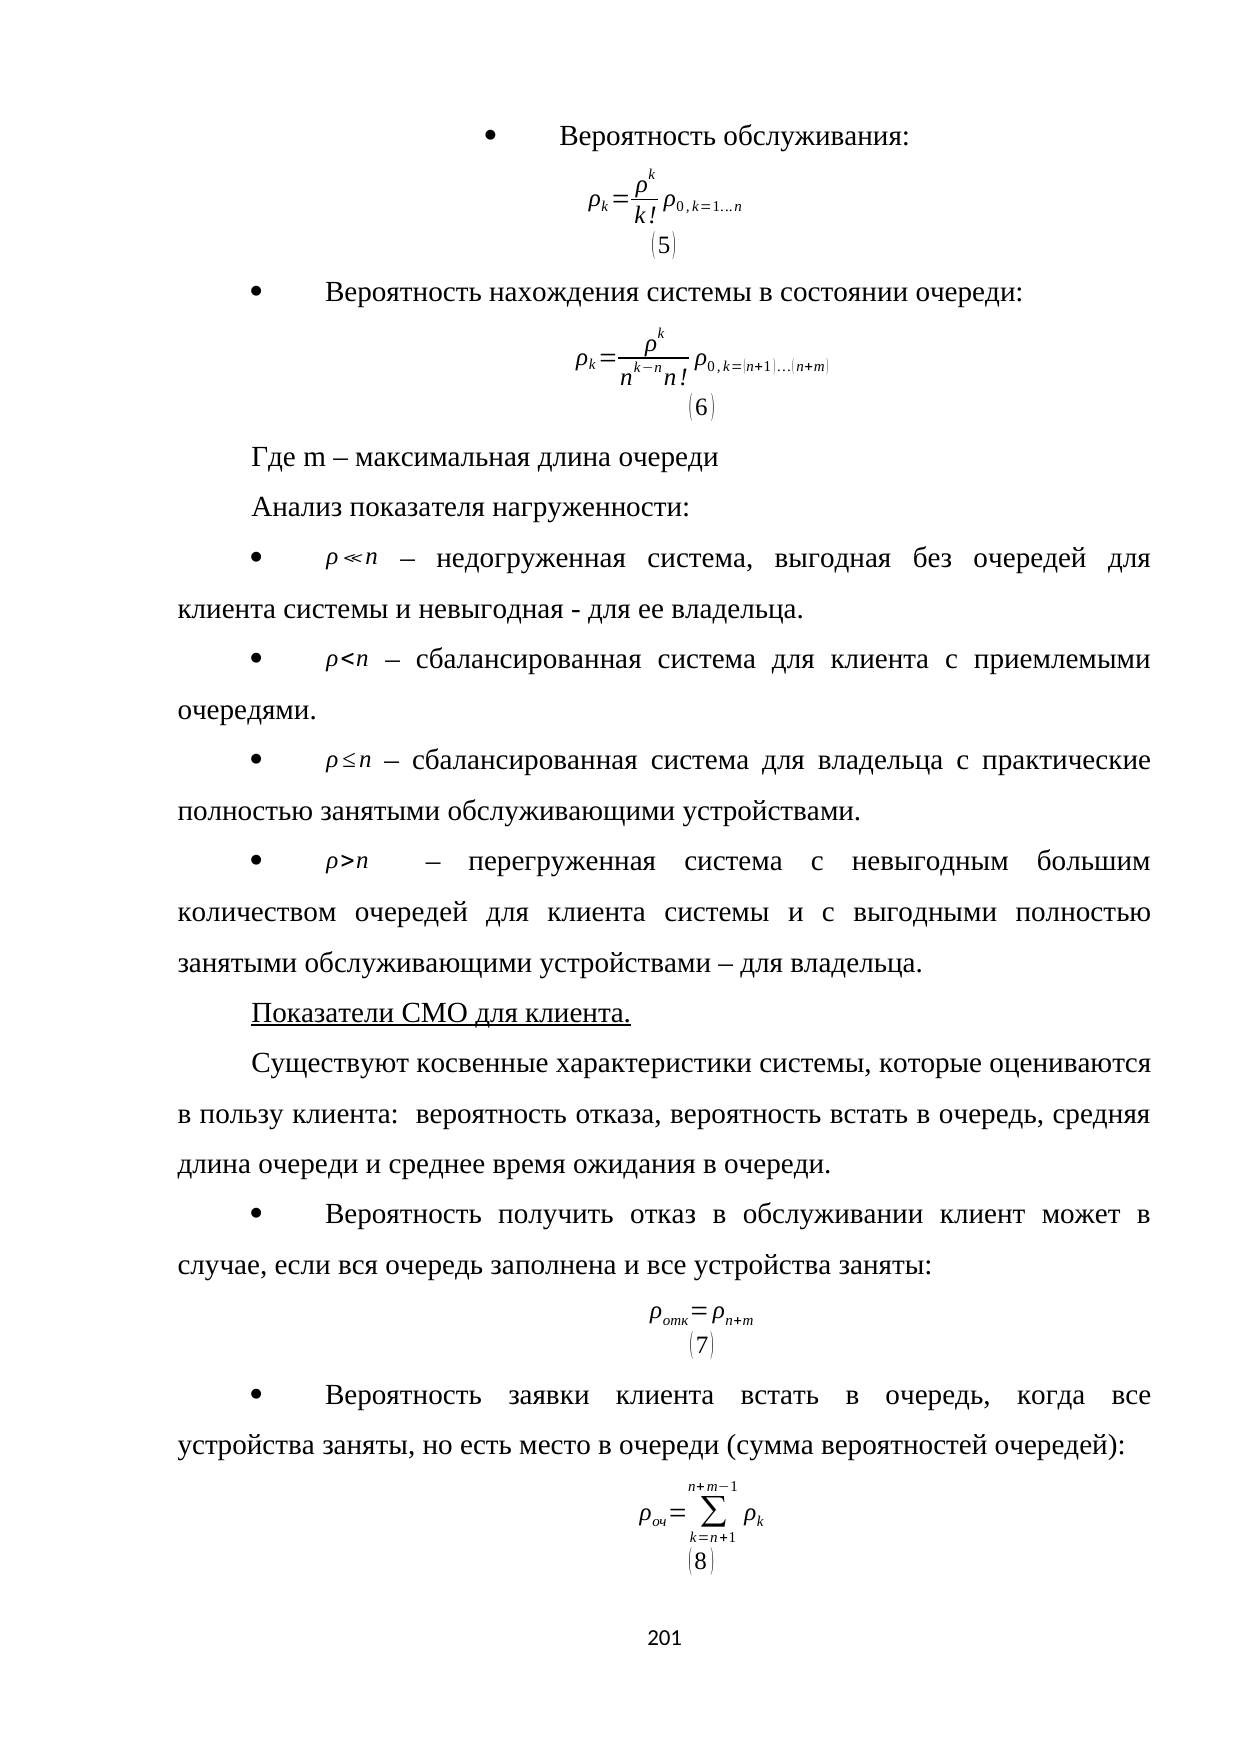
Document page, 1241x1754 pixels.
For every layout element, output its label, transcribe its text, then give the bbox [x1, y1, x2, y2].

text Анализ показателя нагруженности: [177, 489, 1152, 523]
list – сбалансированная система для владельца с практические полностью занятыми обслуживающими устройствами. [177, 742, 1152, 827]
list – недогруженная система, выгодная без очередей для клиента системы и невыгодная - для ее владельца. [177, 540, 1152, 624]
list – перегруженная система с невыгодным большим количеством очередей для клиента системы и с выгодными полностью занятыми обслуживающими устройствами – для владельца. [177, 843, 1152, 978]
list Вероятность обслуживания: [177, 118, 1152, 260]
text Показатели СМО для клиента. [177, 995, 1152, 1029]
list Вероятность заявки клиента встать в очередь, когда все устройства заняты, но есть место в очереди (сумма вероятностей очередей): [177, 1377, 1152, 1461]
list Вероятность получить отказ в обслуживании клиент может в случае, если вся очередь заполнена и все устройства заняты: [177, 1196, 1152, 1280]
list – сбалансированная система для клиента с приемлемыми очередями. [177, 641, 1152, 726]
list Вероятность нахождения системы в состоянии очереди: [177, 274, 1152, 308]
list Где m – максимальная длина очереди [177, 439, 1152, 473]
text Существуют косвенные характеристики системы, которые оцениваются в пользу клиента: вероятность отказа, вероятность встать в очередь, средняя длина очереди и среднее время ожидания в очереди. [177, 1045, 1152, 1179]
